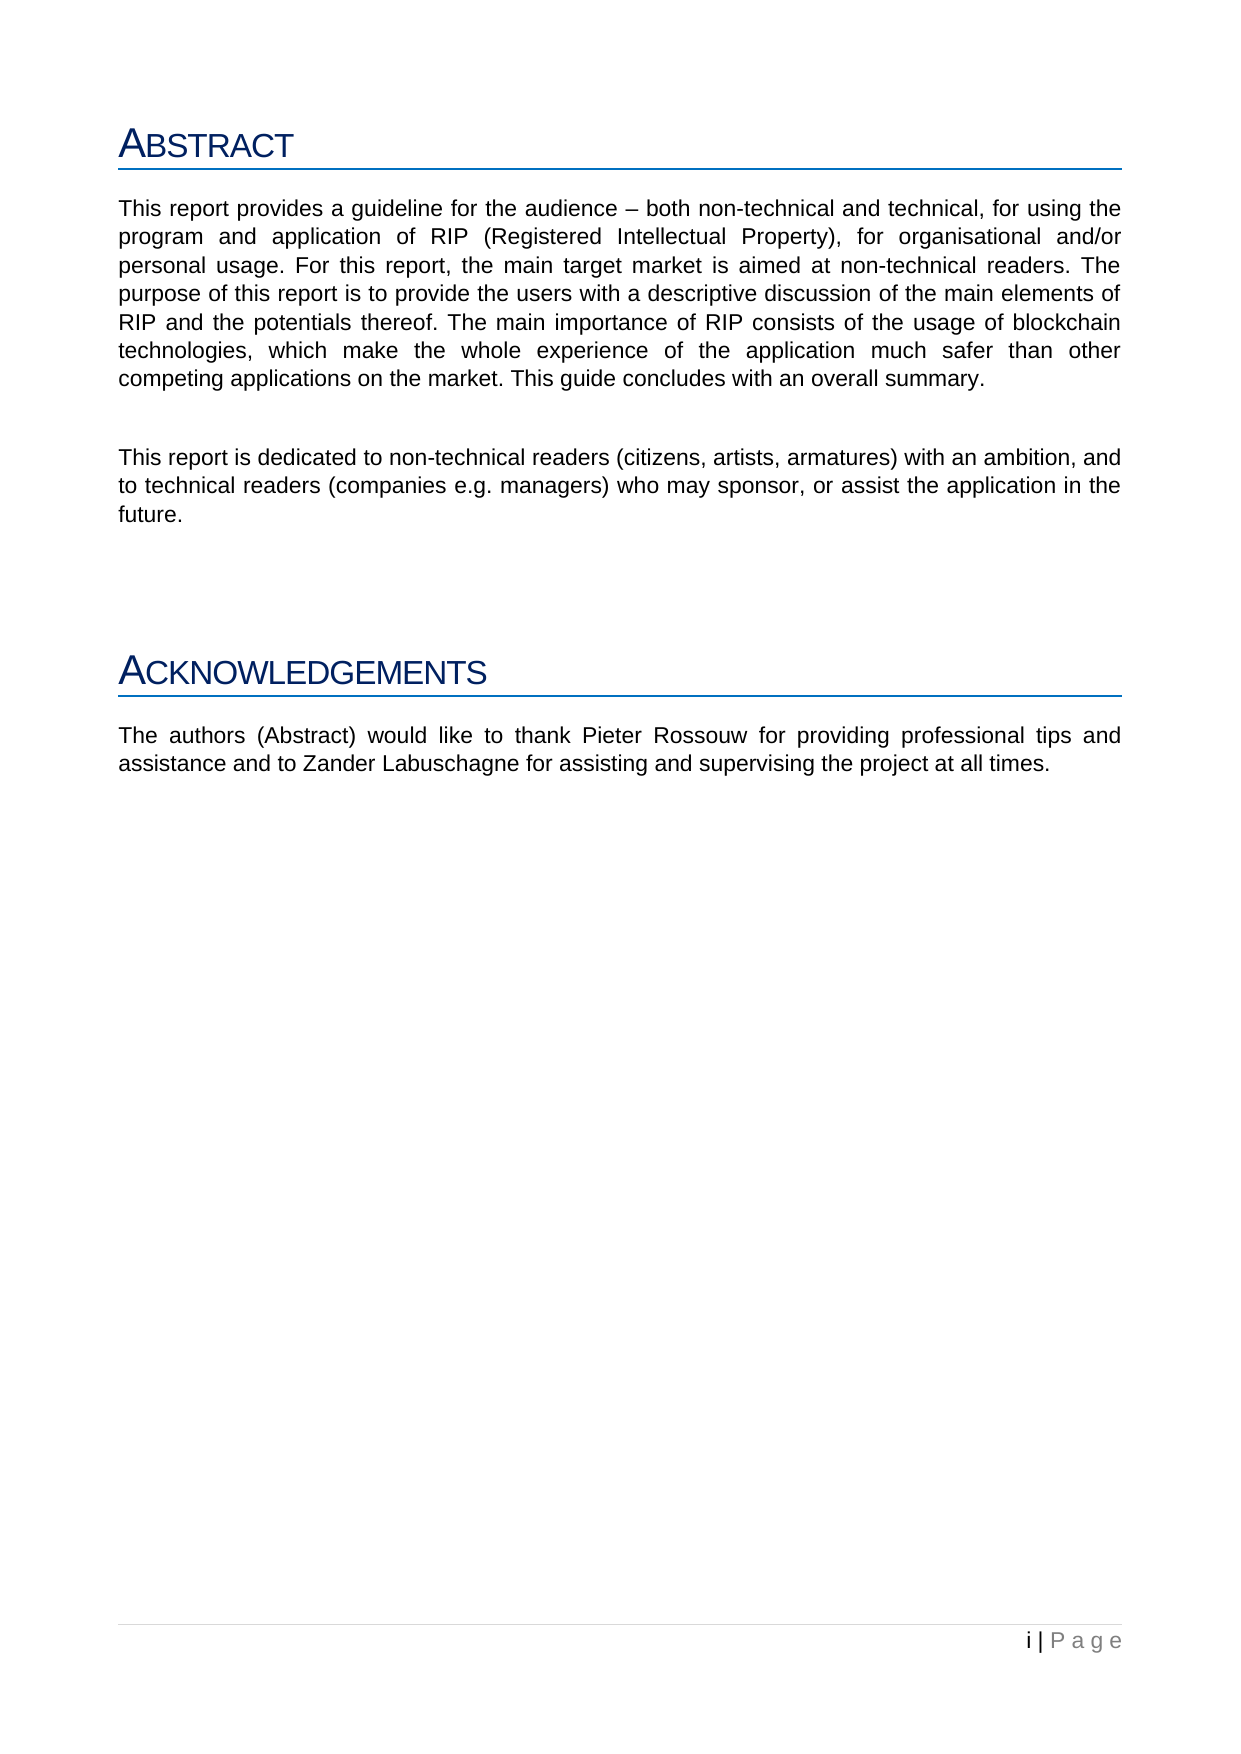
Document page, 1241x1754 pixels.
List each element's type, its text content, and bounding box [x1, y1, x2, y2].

title Abstract [118, 118, 1122, 168]
text The authors (Abstract) would like to thank Pieter Rossouw for providing professional tips and assistance and to Zander Labuschagne for assisting and supervising the project at all times. [118, 722, 1122, 776]
title Acknowledgements [118, 645, 1122, 695]
text This report provides a guideline for the audience – both non-technical and technical, for using the program and application of RIP (Registered Intellectual Property), for organisational and/or personal usage. For this report, the main target market is aimed at non-technical readers. The purpose of this report is to provide the users with a descriptive discussion of the main elements of RIP and the potentials thereof. The main importance of RIP consists of the usage of blockchain technologies, which make the whole experience of the application much safer than other competing applications on the market. This guide concludes with an overall summary. [118, 195, 1122, 392]
text This report is dedicated to non-technical readers (citizens, artists, armatures) with an ambition, and to technical readers (companies e.g. managers) who may sponsor, or assist the application in the future. [118, 444, 1122, 527]
